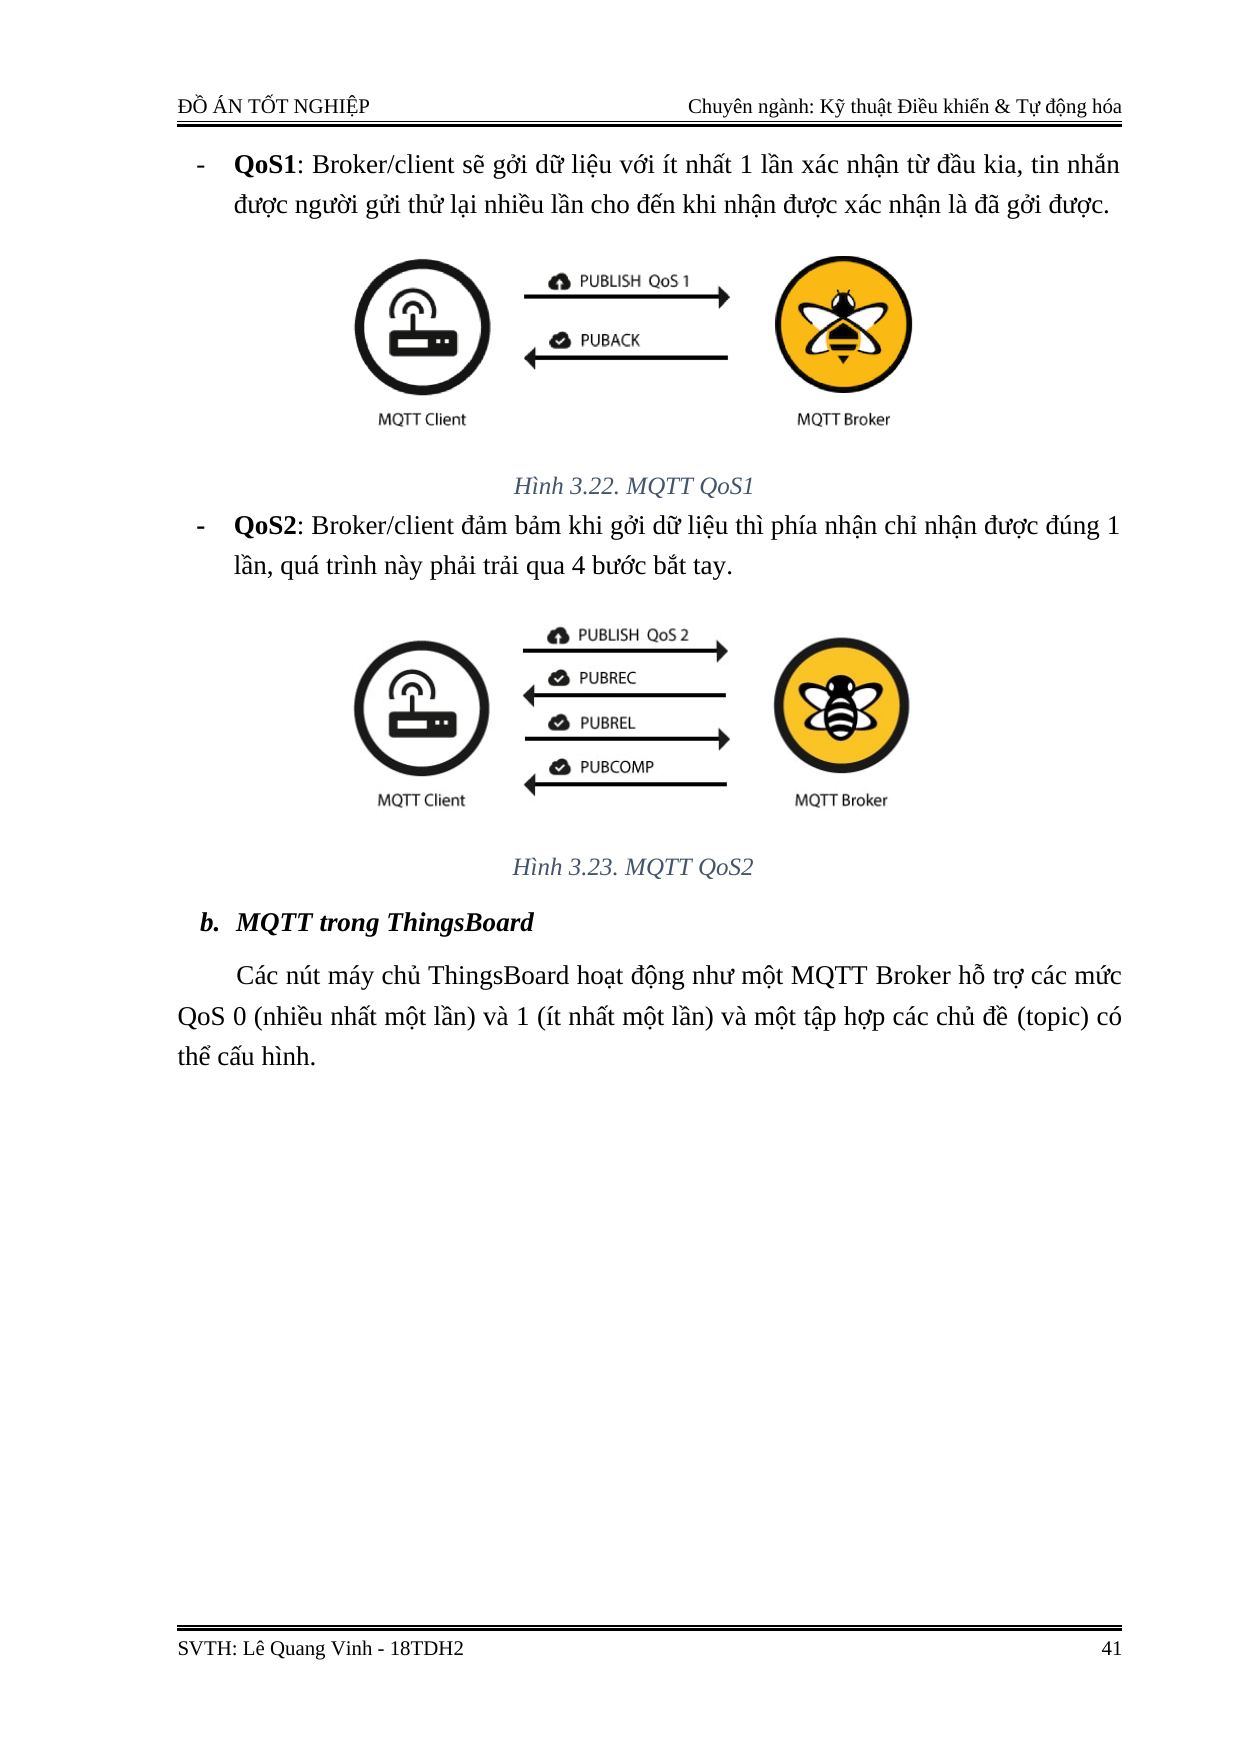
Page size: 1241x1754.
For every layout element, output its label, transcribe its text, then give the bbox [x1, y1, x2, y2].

picture [310, 245, 958, 462]
list QoS1: Broker/client sẽ gởi dữ liệu với ít nhất 1 lần xác nhận từ đầu kia, tin nhắn được người gửi thử lại nhiều lần cho đến khi nhận được xác nhận là đã gởi được. [196, 148, 1122, 219]
picture [310, 620, 956, 843]
text Các nút máy chủ ThingsBoard hoạt động như một MQTT Broker hỗ trợ các mức QoS 0 (nhiều nhất một lần) và 1 (ít nhất một lần) và một tập hợp các chủ đề (topic) có thể cấu hình. [177, 959, 1122, 1071]
